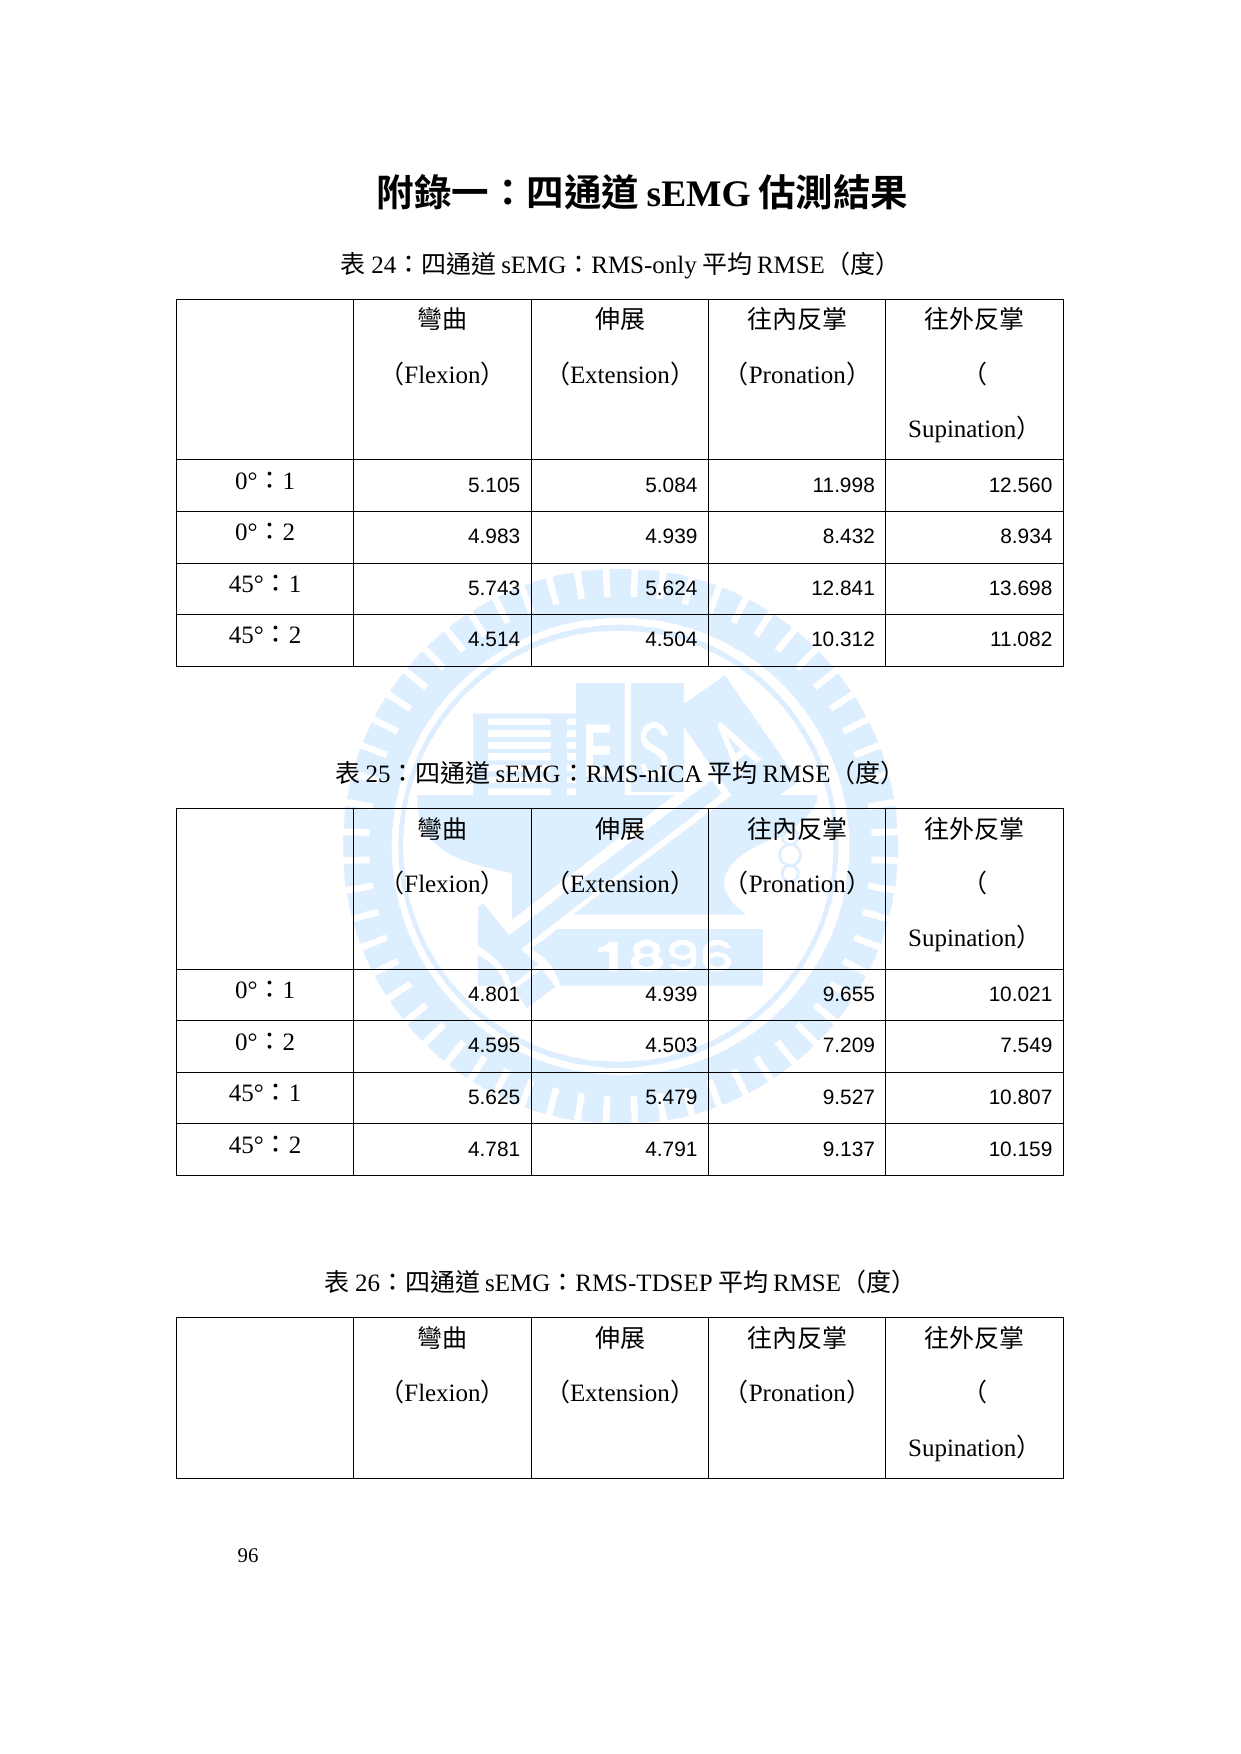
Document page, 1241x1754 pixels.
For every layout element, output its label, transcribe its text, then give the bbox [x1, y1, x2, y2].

table_cell 4.939 [532, 970, 708, 1020]
table_cell 12.560 [886, 460, 1063, 511]
table_cell 5.105 [354, 460, 531, 511]
table_cell 4.781 [354, 1124, 531, 1175]
table_header 彎曲 （Flexion） [354, 300, 531, 459]
table_cell 10.312 [709, 615, 885, 666]
table_header [177, 1318, 353, 1478]
table_cell 0°：2 [177, 1021, 353, 1072]
table_header 往內反掌 （Pronation） [709, 809, 885, 968]
table_cell 4.939 [532, 512, 708, 562]
title 附錄一：四通道sEMG估測結果 [187, 163, 1053, 217]
table_header 往外反掌 （Supination） [886, 1318, 1063, 1478]
table_header [177, 809, 353, 968]
table_cell 45°：2 [177, 615, 353, 666]
table_cell 0°：1 [177, 460, 353, 511]
table_cell 7.549 [886, 1021, 1063, 1072]
table_cell 4.801 [354, 970, 531, 1020]
table_cell 4.791 [532, 1124, 708, 1175]
table_cell 5.743 [354, 564, 531, 614]
table_cell 11.082 [886, 615, 1063, 666]
table_header 往內反掌 （Pronation） [709, 1318, 885, 1478]
table_cell 4.514 [354, 615, 531, 666]
table_cell 5.625 [354, 1073, 531, 1123]
table_cell 10.807 [886, 1073, 1063, 1123]
table_cell 10.021 [886, 970, 1063, 1020]
table_cell 13.698 [886, 564, 1063, 614]
text 表 24：四通道sEMG：RMS-only平均RMSE（度） [187, 244, 1053, 281]
table_header 彎曲 （Flexion） [354, 1318, 531, 1478]
table_cell 9.137 [709, 1124, 885, 1175]
text 表 26：四通道sEMG：RMS-TDSEP平均RMSE（度） [187, 1263, 1053, 1299]
table_cell 8.432 [709, 512, 885, 562]
table_cell 10.159 [886, 1124, 1063, 1175]
table_cell 5.624 [532, 564, 708, 614]
table_cell 4.983 [354, 512, 531, 562]
table_cell 45°：1 [177, 564, 353, 614]
text 表 25：四通道sEMG：RMS-nICA平均RMSE（度） [187, 754, 1053, 790]
table_cell 4.503 [532, 1021, 708, 1072]
table_cell 5.084 [532, 460, 708, 511]
table_header 往外反掌 （Supination） [886, 809, 1063, 968]
table_header 往外反掌 （Supination） [886, 300, 1063, 459]
table_header 伸展 （Extension） [532, 300, 708, 459]
table_header 往內反掌 （Pronation） [709, 300, 885, 459]
table_cell 8.934 [886, 512, 1063, 562]
table_cell 0°：2 [177, 512, 353, 562]
table_cell 4.595 [354, 1021, 531, 1072]
table_cell 4.504 [532, 615, 708, 666]
table_header 彎曲 （Flexion） [354, 809, 531, 968]
table_cell 9.655 [709, 970, 885, 1020]
table_header 伸展 （Extension） [532, 809, 708, 968]
table_cell 5.479 [532, 1073, 708, 1123]
table_cell 11.998 [709, 460, 885, 511]
table_cell 9.527 [709, 1073, 885, 1123]
table_cell 7.209 [709, 1021, 885, 1072]
table_header 伸展 （Extension） [532, 1318, 708, 1478]
table_cell 12.841 [709, 564, 885, 614]
table_header [177, 300, 353, 459]
table_cell 0°：1 [177, 970, 353, 1020]
table_cell 45°：2 [177, 1124, 353, 1175]
table_cell 45°：1 [177, 1073, 353, 1123]
